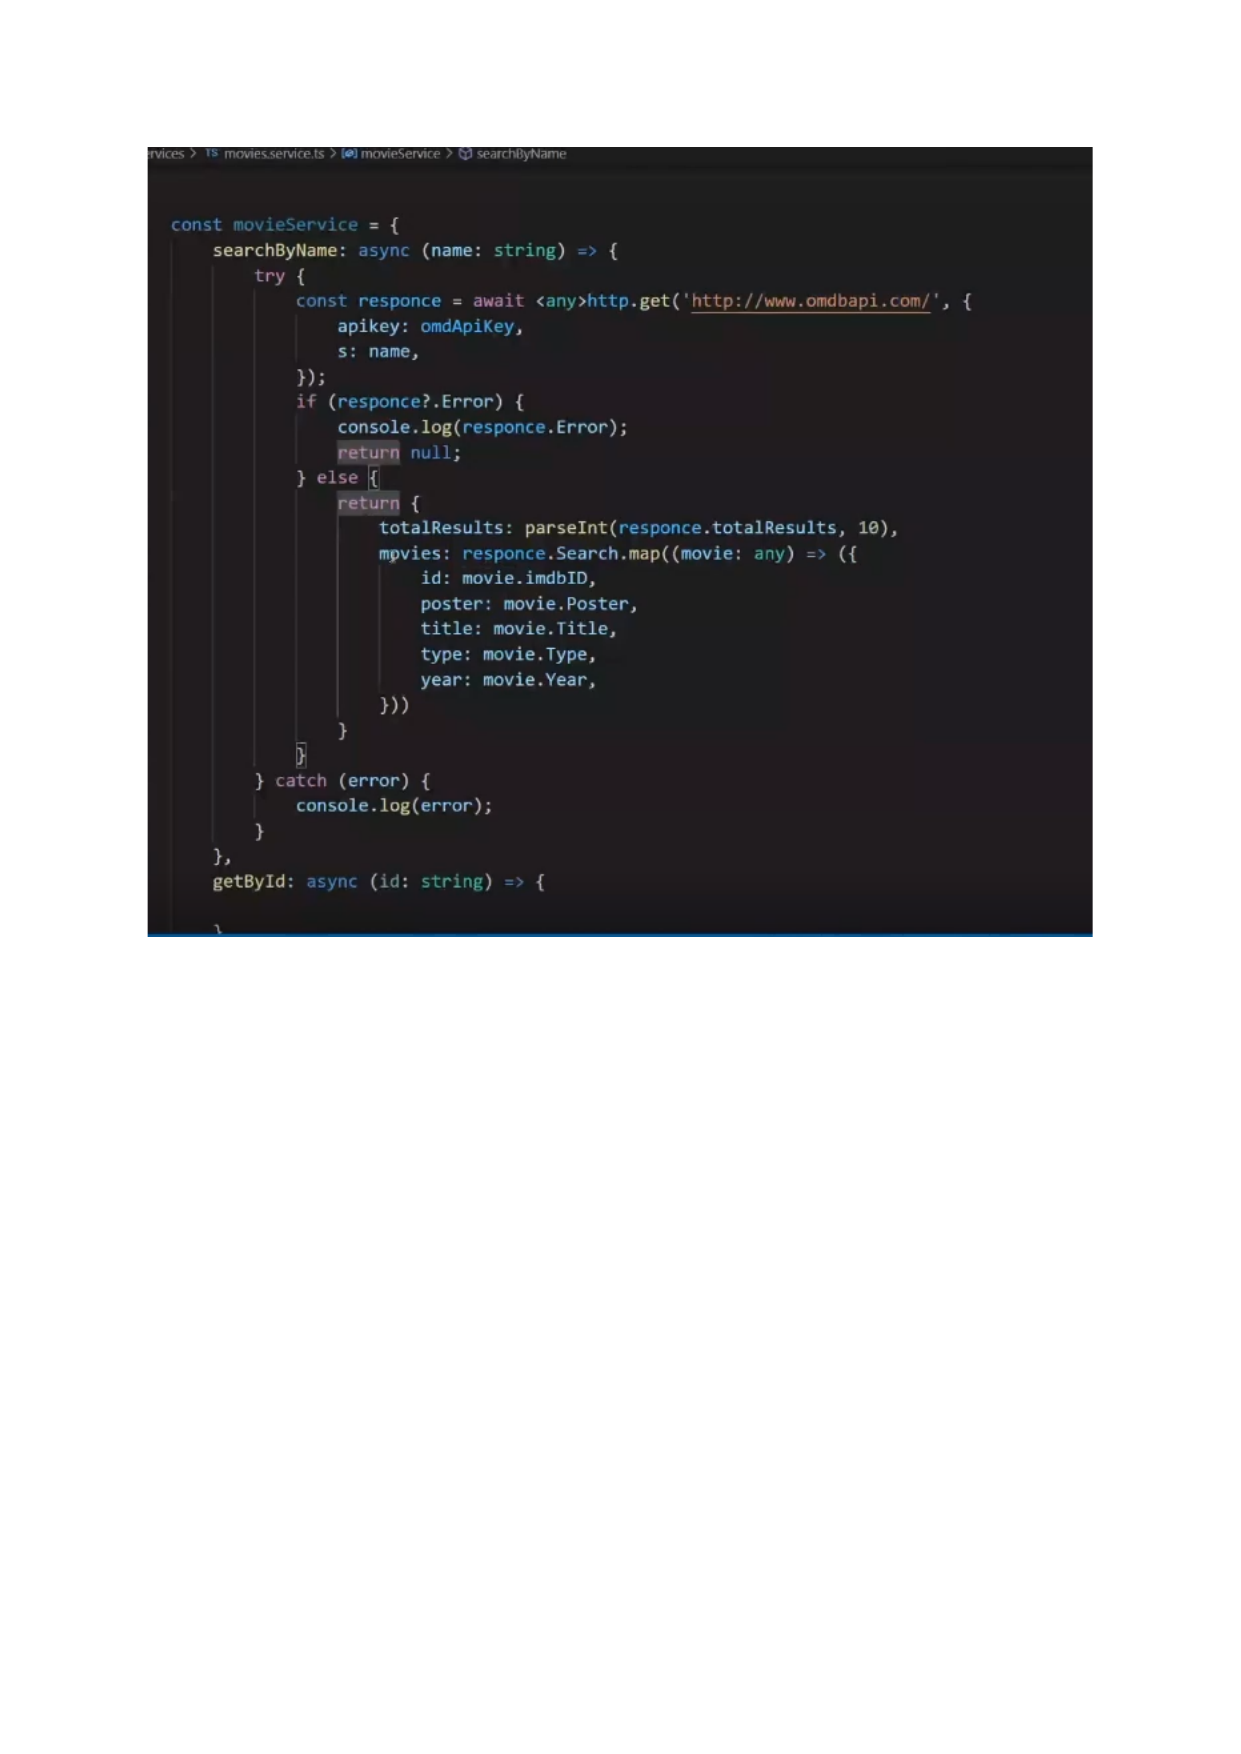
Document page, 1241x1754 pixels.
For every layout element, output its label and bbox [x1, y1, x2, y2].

picture [147, 147, 1093, 937]
